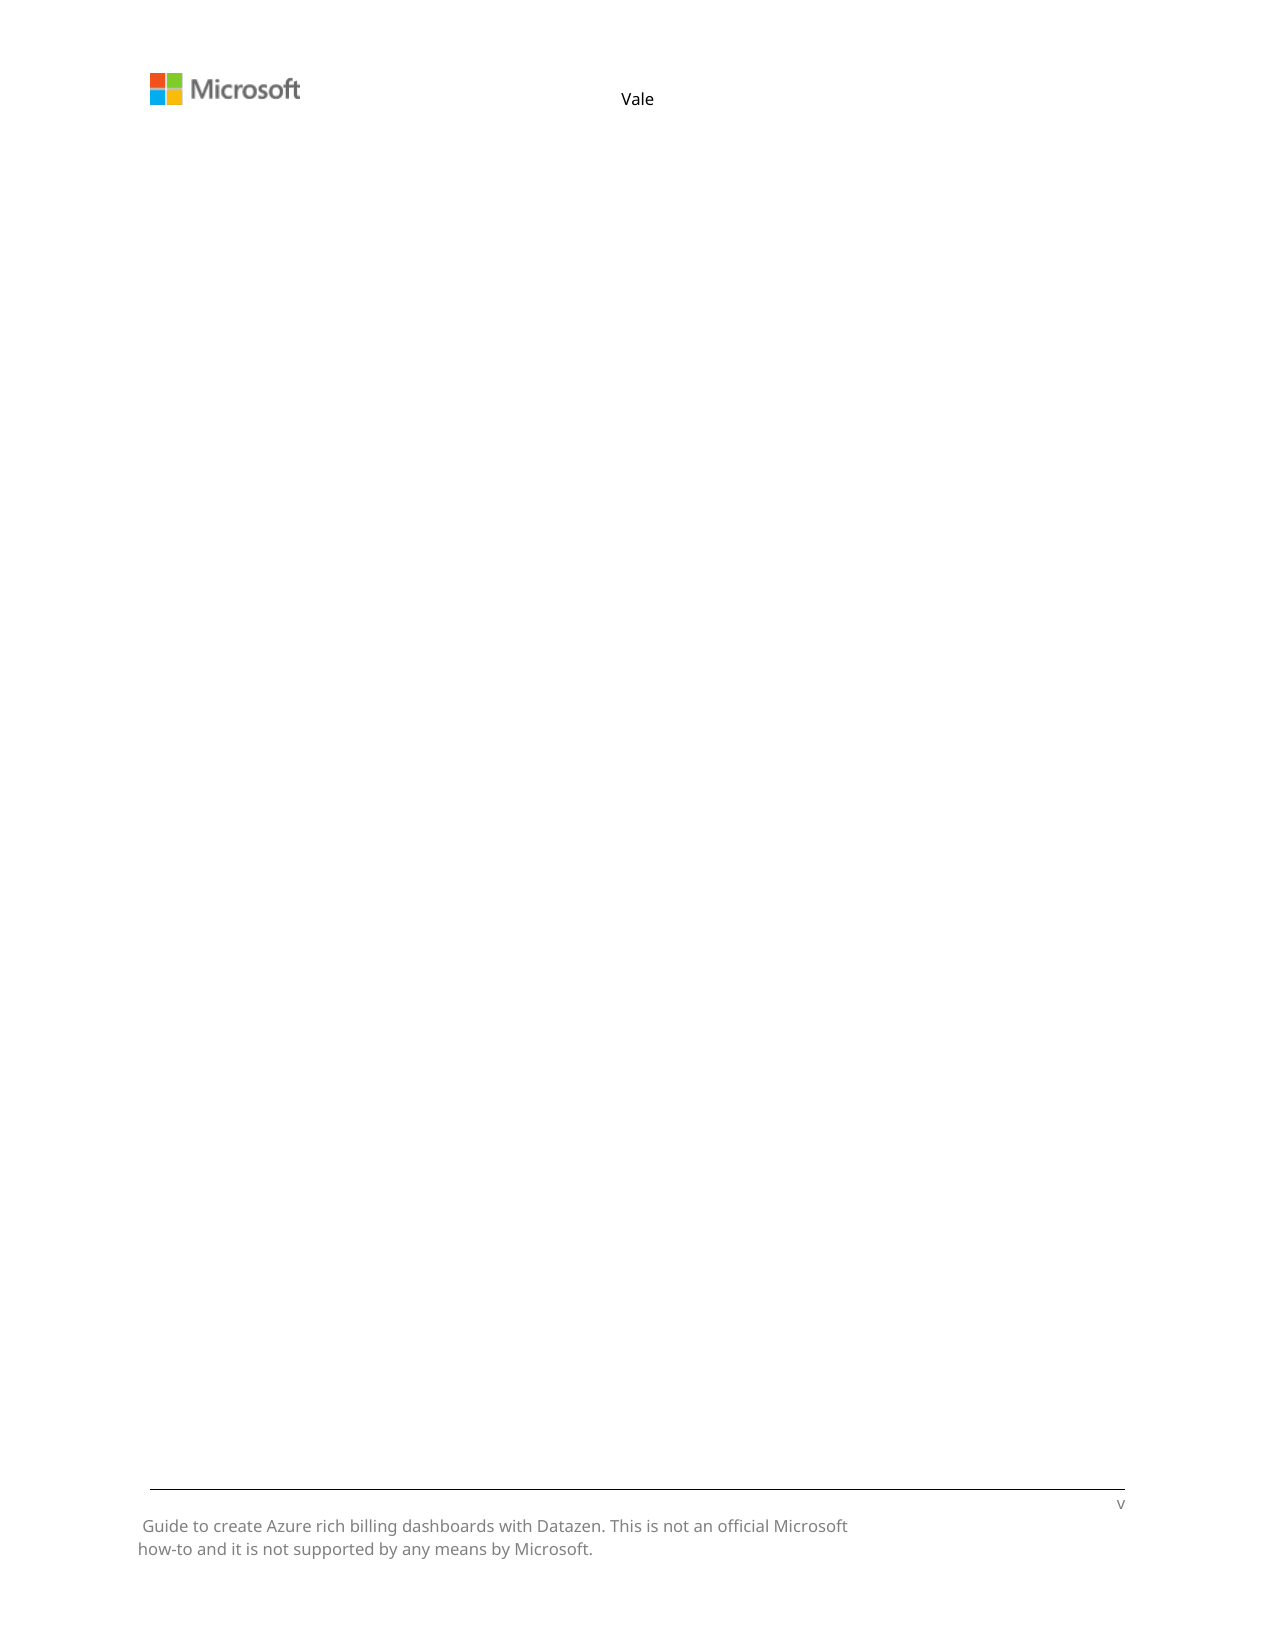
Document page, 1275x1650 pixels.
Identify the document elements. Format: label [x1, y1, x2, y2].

picture [150, 73, 300, 106]
